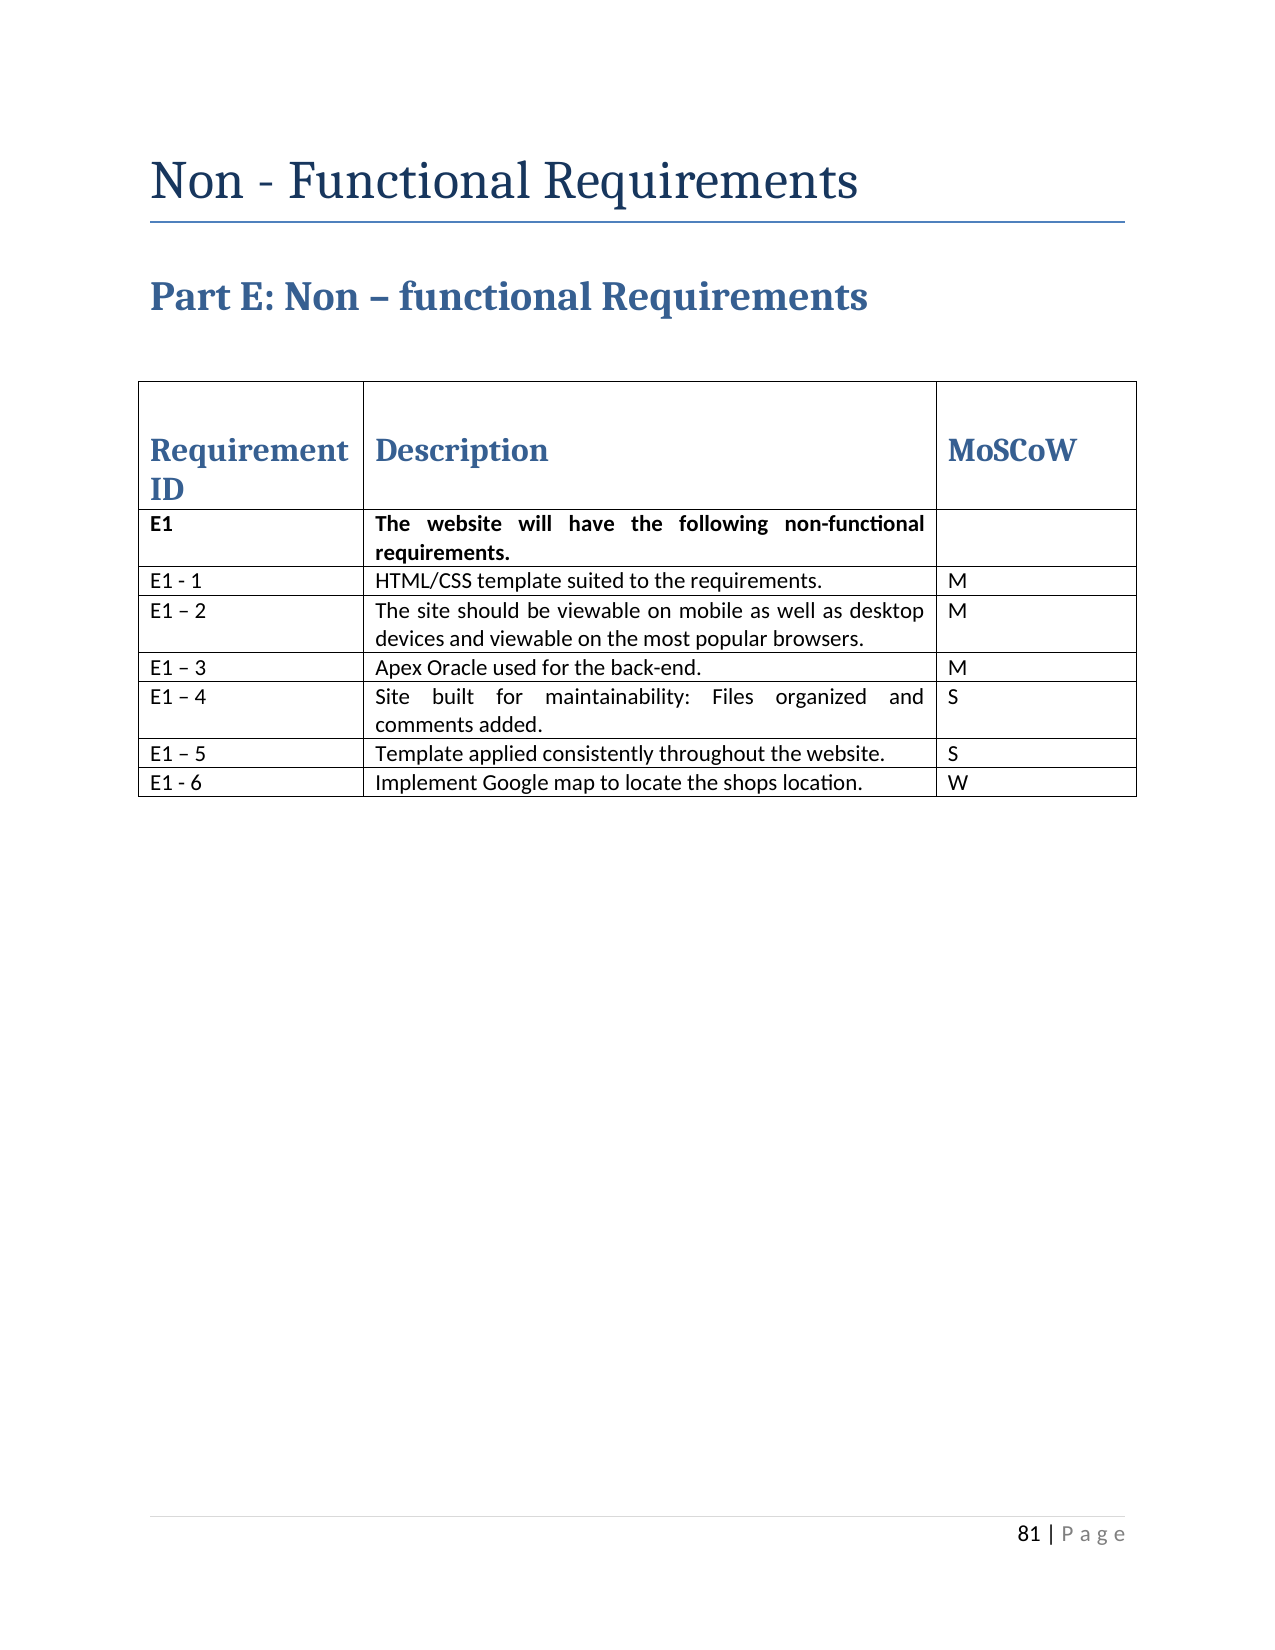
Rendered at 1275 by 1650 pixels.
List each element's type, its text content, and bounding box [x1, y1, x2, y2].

table_header MoSCoW [937, 382, 1136, 508]
table_cell S [937, 739, 1136, 767]
table_cell The site should be viewable on mobile as well as desktop devices and viewable on the most popular browsers. [364, 596, 936, 652]
table_cell E1 [139, 510, 363, 566]
text Non - Functional Requirements [150, 150, 1125, 221]
table_cell E1 – 5 [139, 739, 363, 767]
table_cell S [937, 682, 1136, 738]
table_cell M [937, 596, 1136, 652]
table_cell Site built for maintainability: Files organized and comments added. [364, 682, 936, 738]
table_cell E1 - 1 [139, 567, 363, 595]
table_cell W [937, 768, 1136, 796]
table_cell M [937, 567, 1136, 595]
table_cell HTML/CSS template suited to the requirements. [364, 567, 936, 595]
table_header Requirement ID [139, 382, 363, 508]
table_cell Template applied consistently throughout the website. [364, 739, 936, 767]
table_cell The website will have the following non-functional requirements. [364, 510, 936, 566]
table_cell Apex Oracle used for the back-end. [364, 653, 936, 681]
text Part E: Non – functional Requirements [150, 273, 1125, 321]
table_cell E1 – 2 [139, 596, 363, 652]
table_cell Implement Google map to locate the shops location. [364, 768, 936, 796]
table_header Description [364, 382, 936, 508]
table_cell M [937, 653, 1136, 681]
table_cell E1 – 3 [139, 653, 363, 681]
table_cell E1 - 6 [139, 768, 363, 796]
table_cell [937, 510, 1136, 566]
table_cell E1 – 4 [139, 682, 363, 738]
